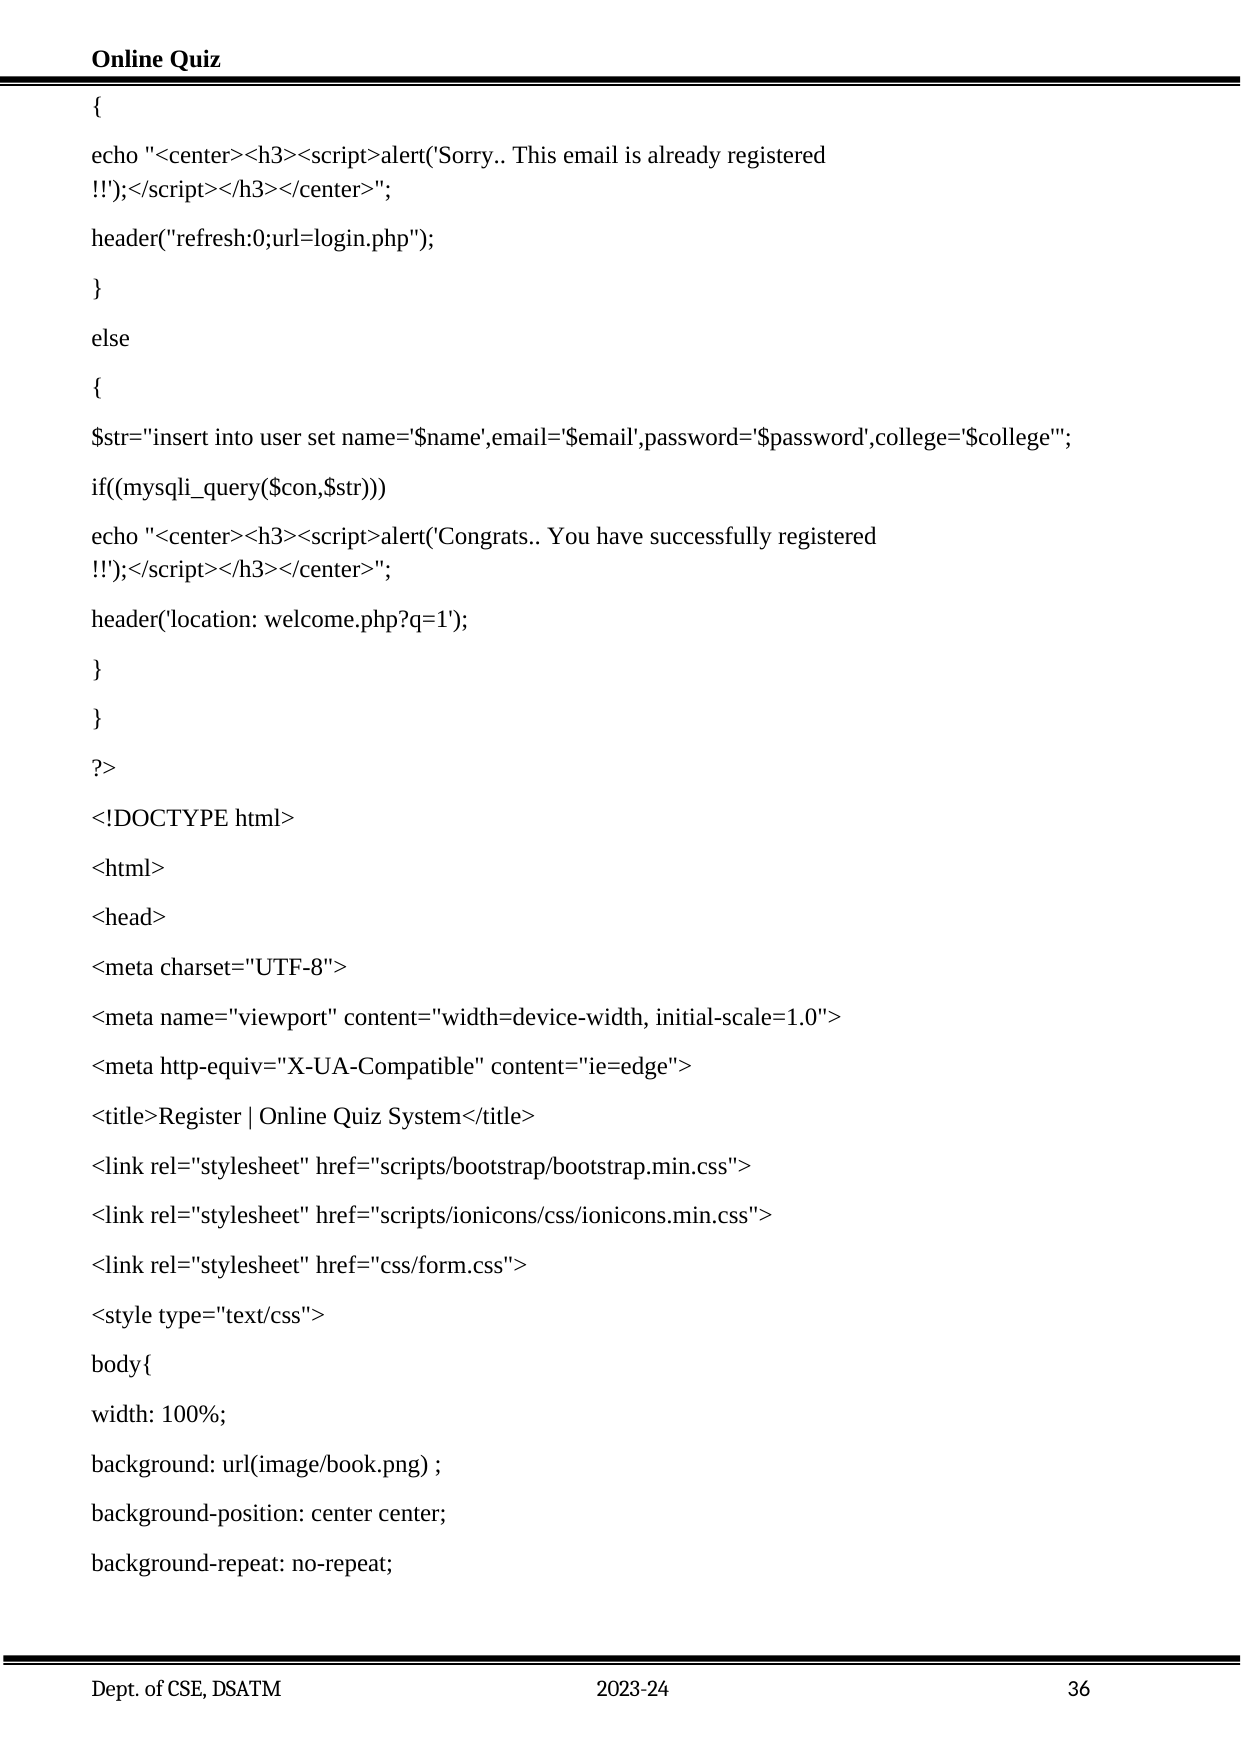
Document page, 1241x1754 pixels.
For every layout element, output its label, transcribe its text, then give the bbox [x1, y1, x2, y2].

text background: url(image/book.png) ; [91, 1449, 1090, 1478]
text <!DOCTYPE html> [91, 803, 1090, 832]
text echo "<center><h3><script>alert('Congrats.. You have successfully registered !!');</script></h3></center>"; [91, 521, 1090, 583]
text { [91, 91, 1090, 120]
text { [91, 372, 1090, 401]
text <link rel="stylesheet" href="css/form.css"> [91, 1250, 1090, 1279]
text <meta http-equiv="X-UA-Compatible" content="ie=edge"> [91, 1051, 1090, 1080]
text if((mysqli_query($con,$str))) [91, 472, 1090, 501]
text body{ [91, 1349, 1090, 1378]
text <link rel="stylesheet" href="scripts/ionicons/css/ionicons.min.css"> [91, 1200, 1090, 1229]
text } [91, 703, 1090, 732]
text echo "<center><h3><script>alert('Sorry.. This email is already registered !!');</script></h3></center>"; [91, 141, 1090, 202]
text } [91, 654, 1090, 683]
text } [91, 273, 1090, 302]
text <title>Register | Online Quiz System</title> [91, 1101, 1090, 1130]
text header("refresh:0;url=login.php"); [91, 223, 1090, 252]
text <style type="text/css"> [91, 1300, 1090, 1328]
text width: 100%; [91, 1399, 1090, 1428]
text else [91, 323, 1090, 351]
text background-repeat: no-repeat; [91, 1548, 1090, 1577]
text <head> [91, 902, 1090, 931]
text <meta charset="UTF-8"> [91, 952, 1090, 981]
text $str="insert into user set name='$name',email='$email',password='$password',college='$college'"; [91, 422, 1090, 451]
text header('location: welcome.php?q=1'); [91, 604, 1090, 633]
text <html> [91, 853, 1090, 881]
text ?> [91, 753, 1090, 782]
text <meta name="viewport" content="width=device-width, initial-scale=1.0"> [91, 1002, 1090, 1030]
text background-position: center center; [91, 1498, 1090, 1527]
text <link rel="stylesheet" href="scripts/bootstrap/bootstrap.min.css"> [91, 1151, 1090, 1179]
